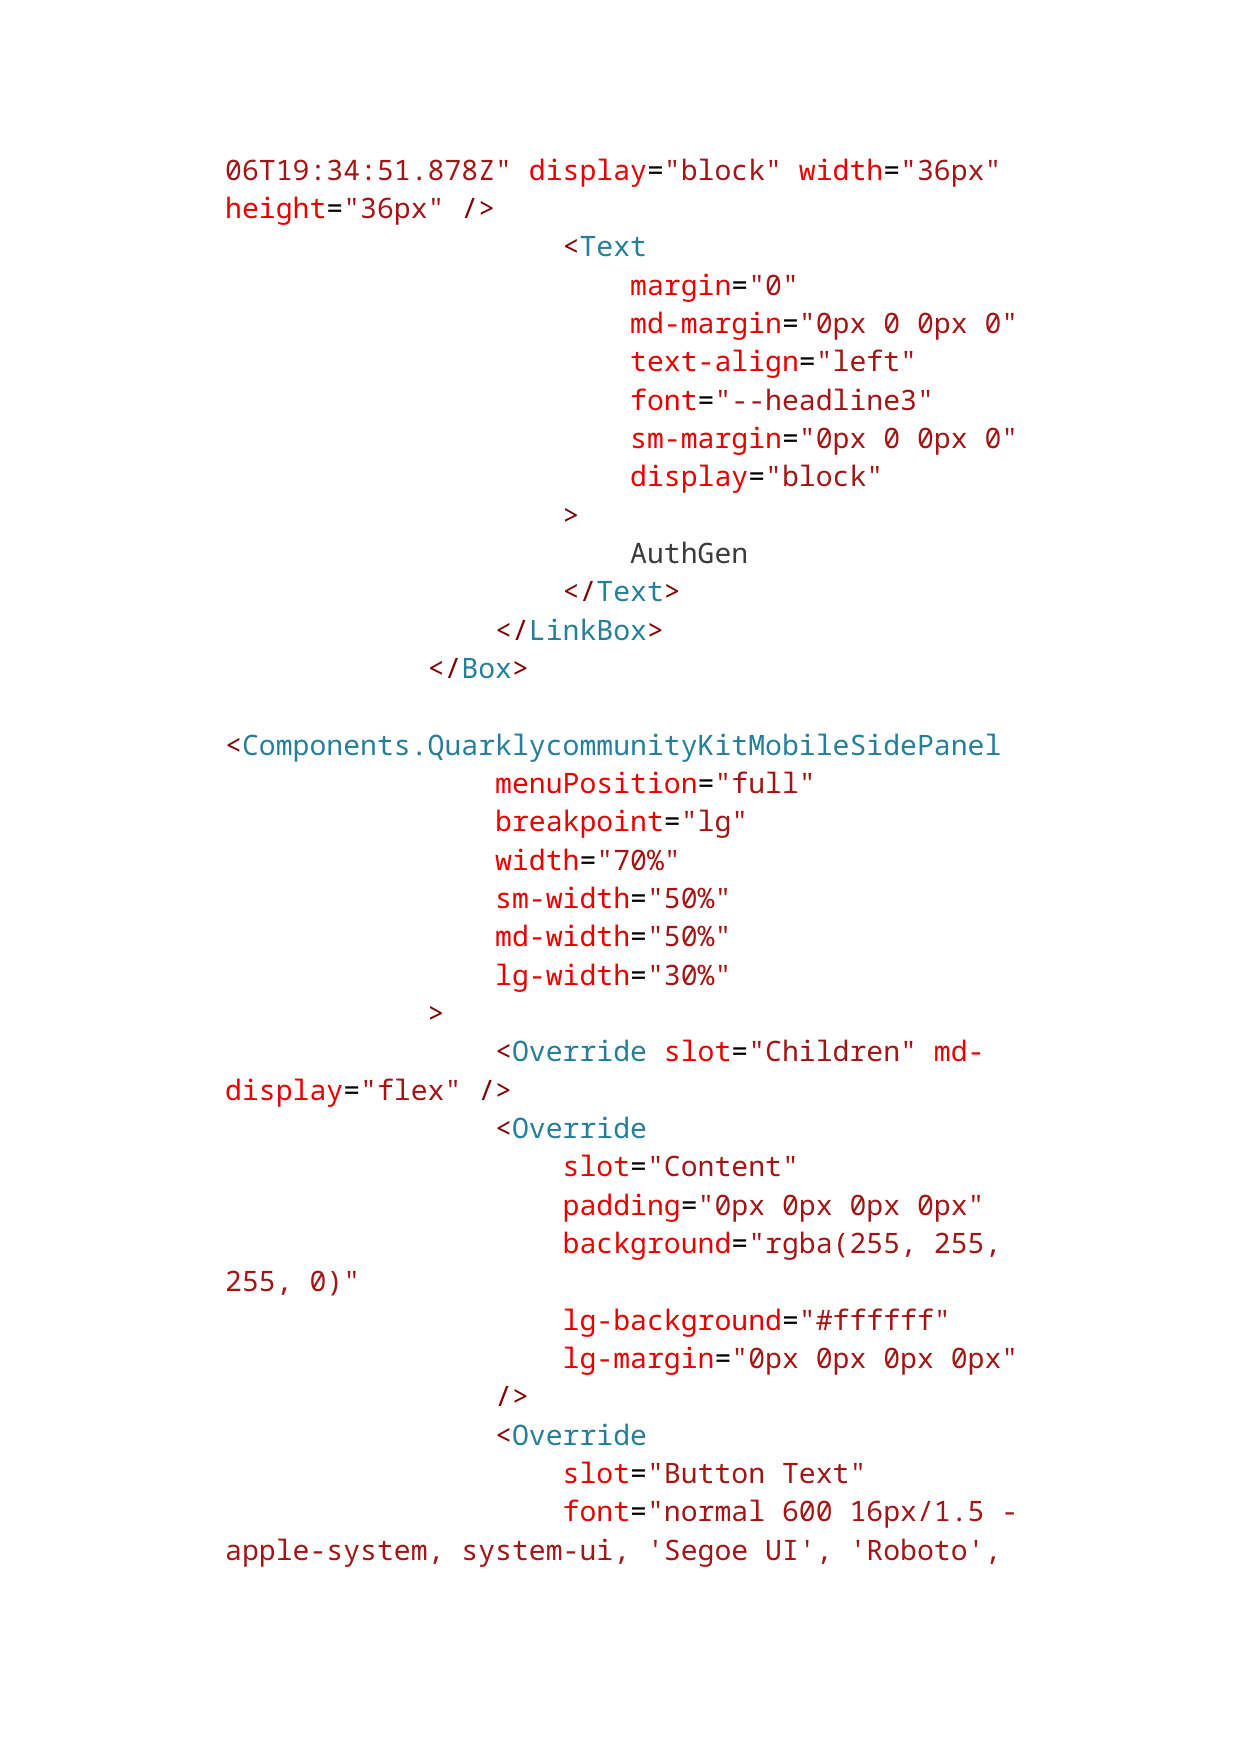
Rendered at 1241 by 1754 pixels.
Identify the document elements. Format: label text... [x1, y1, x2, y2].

text md-width="50%" [225, 917, 1052, 955]
text AuthGen [225, 533, 1052, 572]
text background="rgba(255, 255, 255, 0)" [225, 1223, 1052, 1300]
text > [225, 993, 1052, 1032]
text sm-width="50%" [225, 878, 1052, 917]
text <Override slot="Children" md-display="flex" /> [225, 1032, 1052, 1108]
text md-margin="0px 0 0px 0" [225, 303, 1052, 342]
text <Text [225, 227, 1052, 265]
text </Text> [225, 572, 1052, 610]
text lg-background="#ffffff" [225, 1300, 1052, 1338]
text lg-margin="0px 0px 0px 0px" [225, 1338, 1052, 1377]
text display="block" [225, 457, 1052, 495]
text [225, 1492, 1052, 1568]
text text-align="left" [225, 342, 1052, 380]
text <Override [225, 1415, 1052, 1453]
text lg-width="30%" [225, 955, 1052, 993]
text padding="0px 0px 0px 0px" [225, 1185, 1052, 1223]
text > [225, 495, 1052, 533]
text </Box> [225, 648, 1052, 687]
text menuPosition="full" [225, 763, 1052, 802]
text <Override [225, 1108, 1052, 1147]
text /> [225, 1377, 1052, 1415]
text font="--headline3" [225, 380, 1052, 418]
text slot="Content" [225, 1147, 1052, 1185]
text sm-margin="0px 0 0px 0" [225, 418, 1052, 457]
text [225, 150, 1052, 227]
text <Components.QuarklycommunityKitMobileSidePanel [225, 687, 1052, 763]
text </LinkBox> [225, 610, 1052, 648]
text breakpoint="lg" [225, 802, 1052, 840]
text slot="Button Text" [225, 1453, 1052, 1492]
text width="70%" [225, 840, 1052, 878]
text margin="0" [225, 265, 1052, 303]
